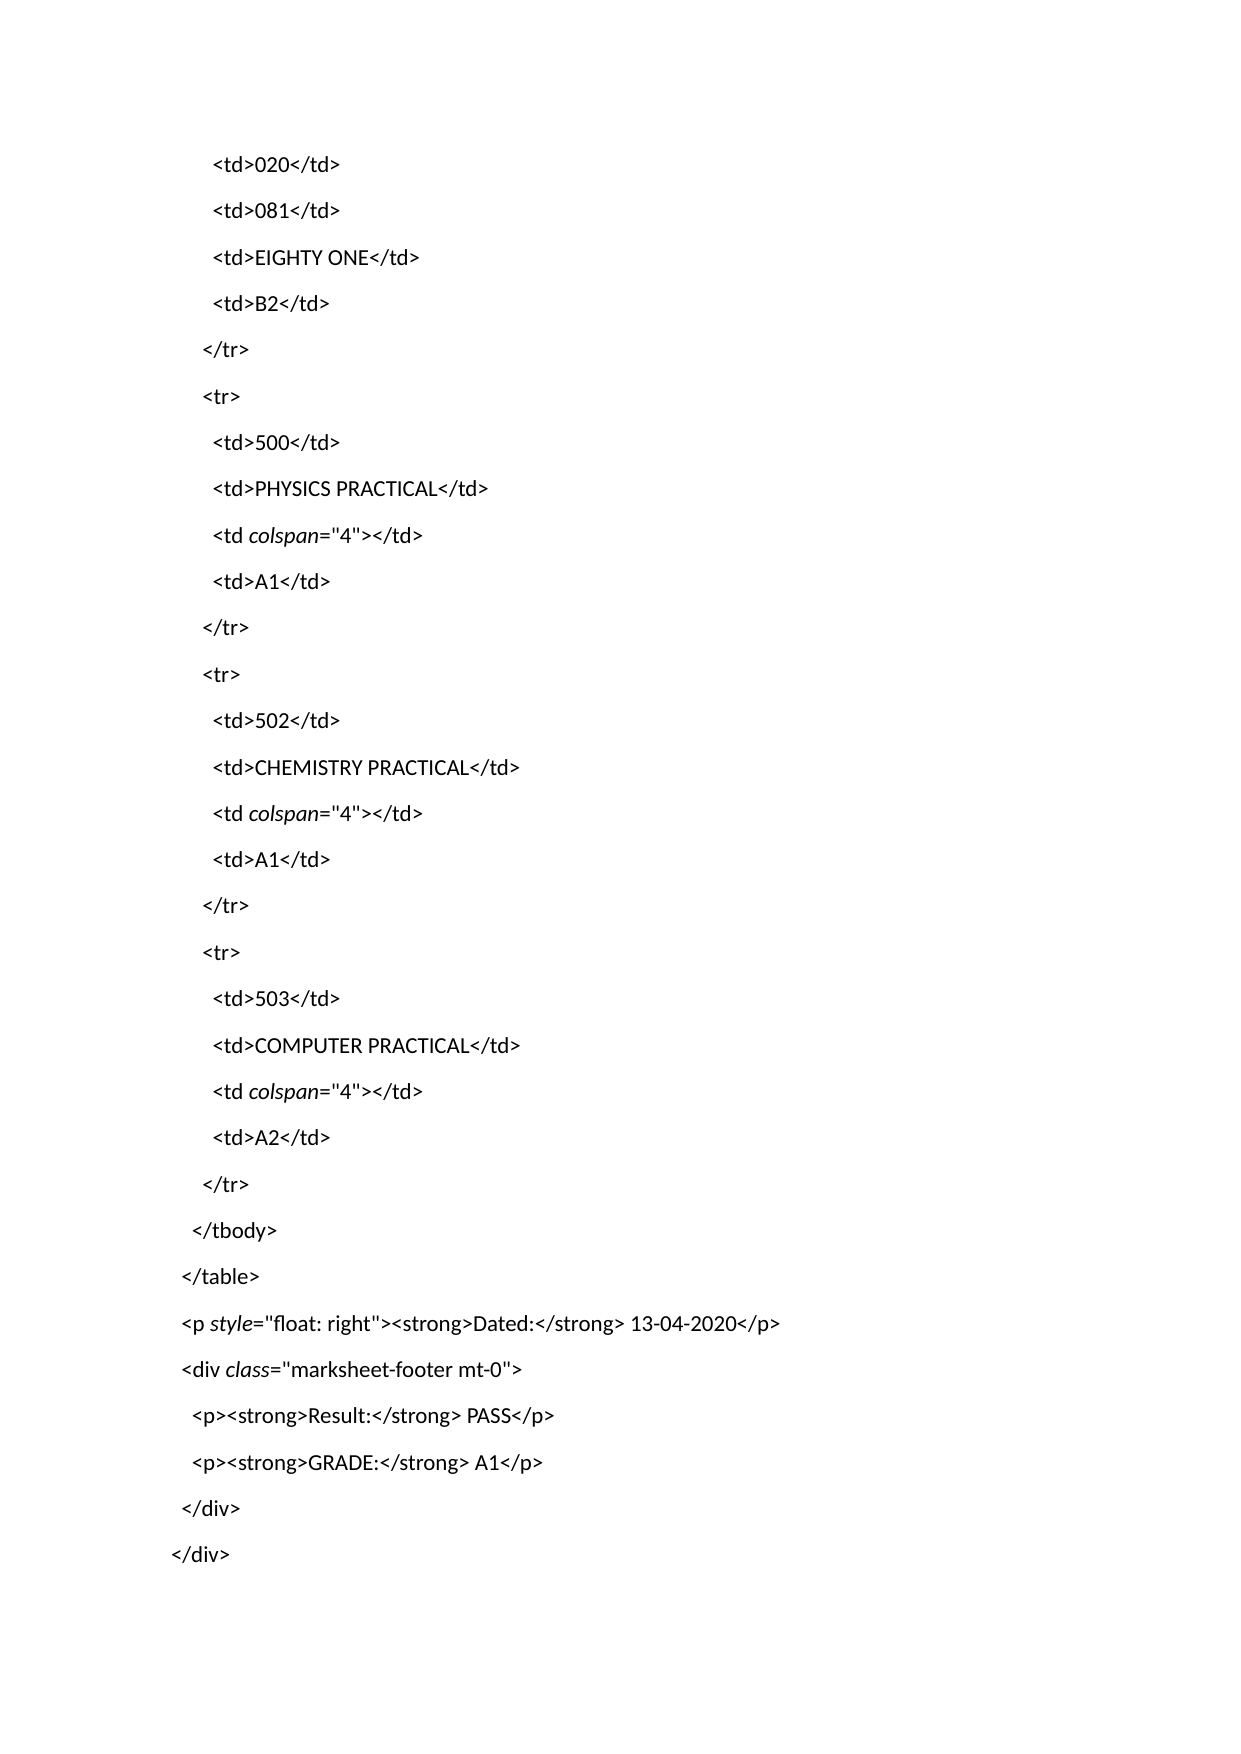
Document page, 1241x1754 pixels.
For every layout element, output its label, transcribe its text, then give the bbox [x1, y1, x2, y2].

text <tr> [150, 938, 1090, 966]
text <p><strong>GRADE:</strong> A1</p> [150, 1448, 1090, 1476]
text <td>COMPUTER PRACTICAL</td> [150, 1031, 1090, 1059]
text <td>EIGHTY ONE</td> [150, 243, 1090, 271]
text <p style="float: right"><strong>Dated:</strong> 13-04-2020</p> [150, 1309, 1090, 1337]
text <td>PHYSICS PRACTICAL</td> [150, 474, 1090, 502]
text </tr> [150, 892, 1090, 920]
text <tr> [150, 382, 1090, 410]
text <td>A1</td> [150, 845, 1090, 873]
text <td>503</td> [150, 984, 1090, 1012]
text <td>502</td> [150, 706, 1090, 734]
text </div> [150, 1541, 1090, 1569]
text </div> [150, 1494, 1090, 1522]
text </tr> [150, 613, 1090, 642]
text <td>081</td> [150, 196, 1090, 224]
text <td colspan="4"></td> [150, 799, 1090, 827]
text <td colspan="4"></td> [150, 1077, 1090, 1105]
text <td colspan="4"></td> [150, 521, 1090, 549]
text <td>A1</td> [150, 567, 1090, 595]
text <td>B2</td> [150, 289, 1090, 317]
text <tr> [150, 660, 1090, 688]
text <td>020</td> [150, 150, 1090, 178]
text </table> [150, 1262, 1090, 1291]
text <td>500</td> [150, 428, 1090, 456]
text <td>CHEMISTRY PRACTICAL</td> [150, 753, 1090, 781]
text </tr> [150, 1170, 1090, 1198]
text <div class="marksheet-footer mt-0"> [150, 1355, 1090, 1383]
text <td>A2</td> [150, 1123, 1090, 1151]
text </tr> [150, 335, 1090, 363]
text </tbody> [150, 1216, 1090, 1244]
text <p><strong>Result:</strong> PASS</p> [150, 1402, 1090, 1429]
